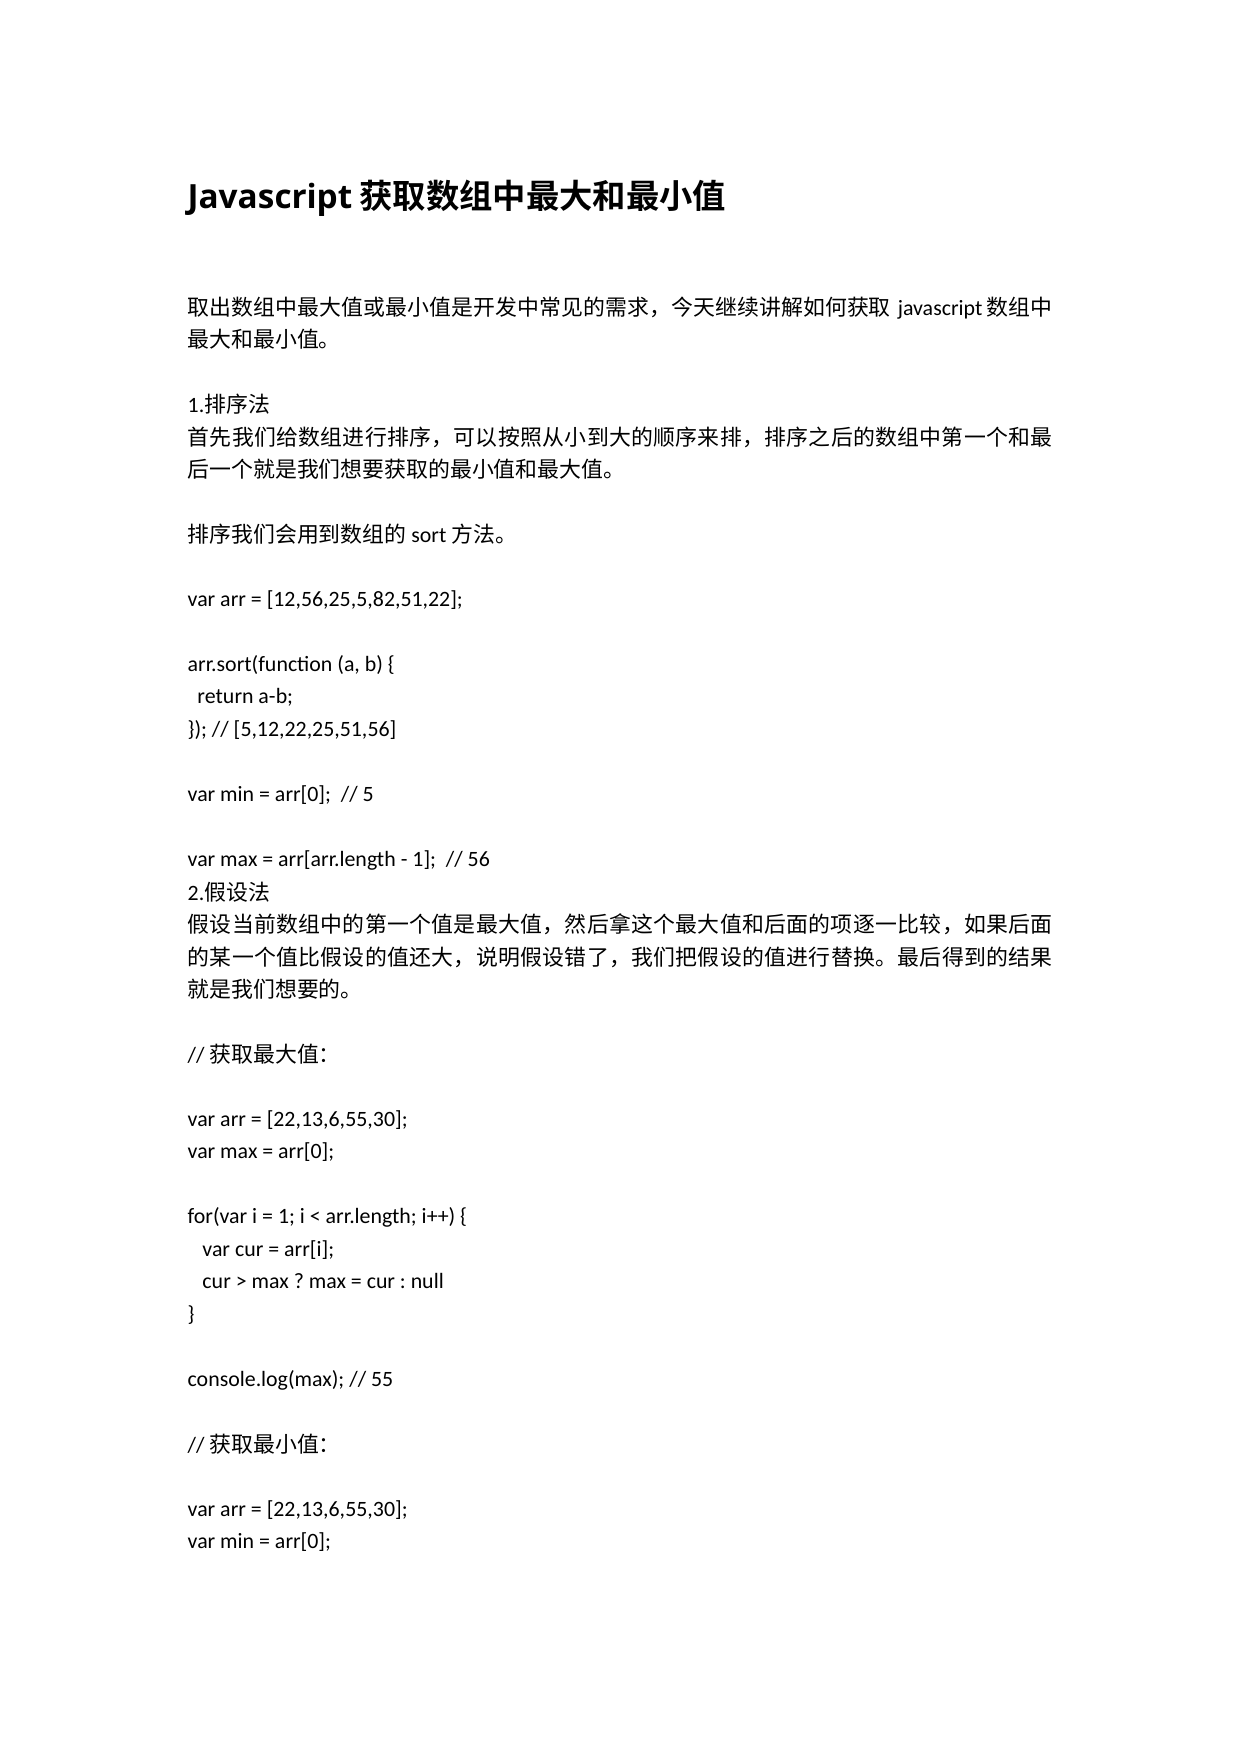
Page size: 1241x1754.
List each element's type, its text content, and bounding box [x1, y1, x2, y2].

text var min = arr[0]; [187, 1524, 1053, 1557]
text 1.排序法 [187, 387, 1053, 419]
text var min = arr[0]; // 5 [187, 777, 1053, 809]
text for(var i = 1; i < arr.length; i++) { [187, 1199, 1053, 1232]
text }); // [5,12,22,25,51,56] [187, 712, 1053, 744]
subtitle Javascript获取数组中最大和最小值 [187, 162, 1053, 227]
text 首先我们给数组进行排序，可以按照从小到大的顺序来排，排序之后的数组中第一个和最后一个就是我们想要获取的最小值和最大值。 [187, 419, 1053, 484]
text var arr = [22,13,6,55,30]; [187, 1492, 1053, 1524]
text var max = arr[0]; [187, 1134, 1053, 1167]
text var arr = [12,56,25,5,82,51,22]; [187, 582, 1053, 614]
text 2.假设法 [187, 874, 1053, 907]
text var arr = [22,13,6,55,30]; [187, 1102, 1053, 1134]
text // 获取最小值： [187, 1427, 1053, 1459]
text 取出数组中最大值或最小值是开发中常见的需求，今天继续讲解如何获取javascript数组中最大和最小值。 [187, 289, 1053, 354]
text } [187, 1297, 1053, 1329]
text console.log(max); // 55 [187, 1362, 1053, 1394]
text 排序我们会用到数组的 sort 方法。 [187, 517, 1053, 549]
text cur > max ? max = cur : null [187, 1264, 1053, 1297]
text 假设当前数组中的第一个值是最大值，然后拿这个最大值和后面的项逐一比较，如果后面的某一个值比假设的值还大，说明假设错了，我们把假设的值进行替换。最后得到的结果就是我们想要的。 [187, 907, 1053, 1004]
text arr.sort(function (a, b) { [187, 647, 1053, 679]
text var max = arr[arr.length - 1]; // 56 [187, 842, 1053, 874]
text var cur = arr[i]; [187, 1232, 1053, 1264]
text return a-b; [187, 679, 1053, 712]
text // 获取最大值： [187, 1037, 1053, 1069]
